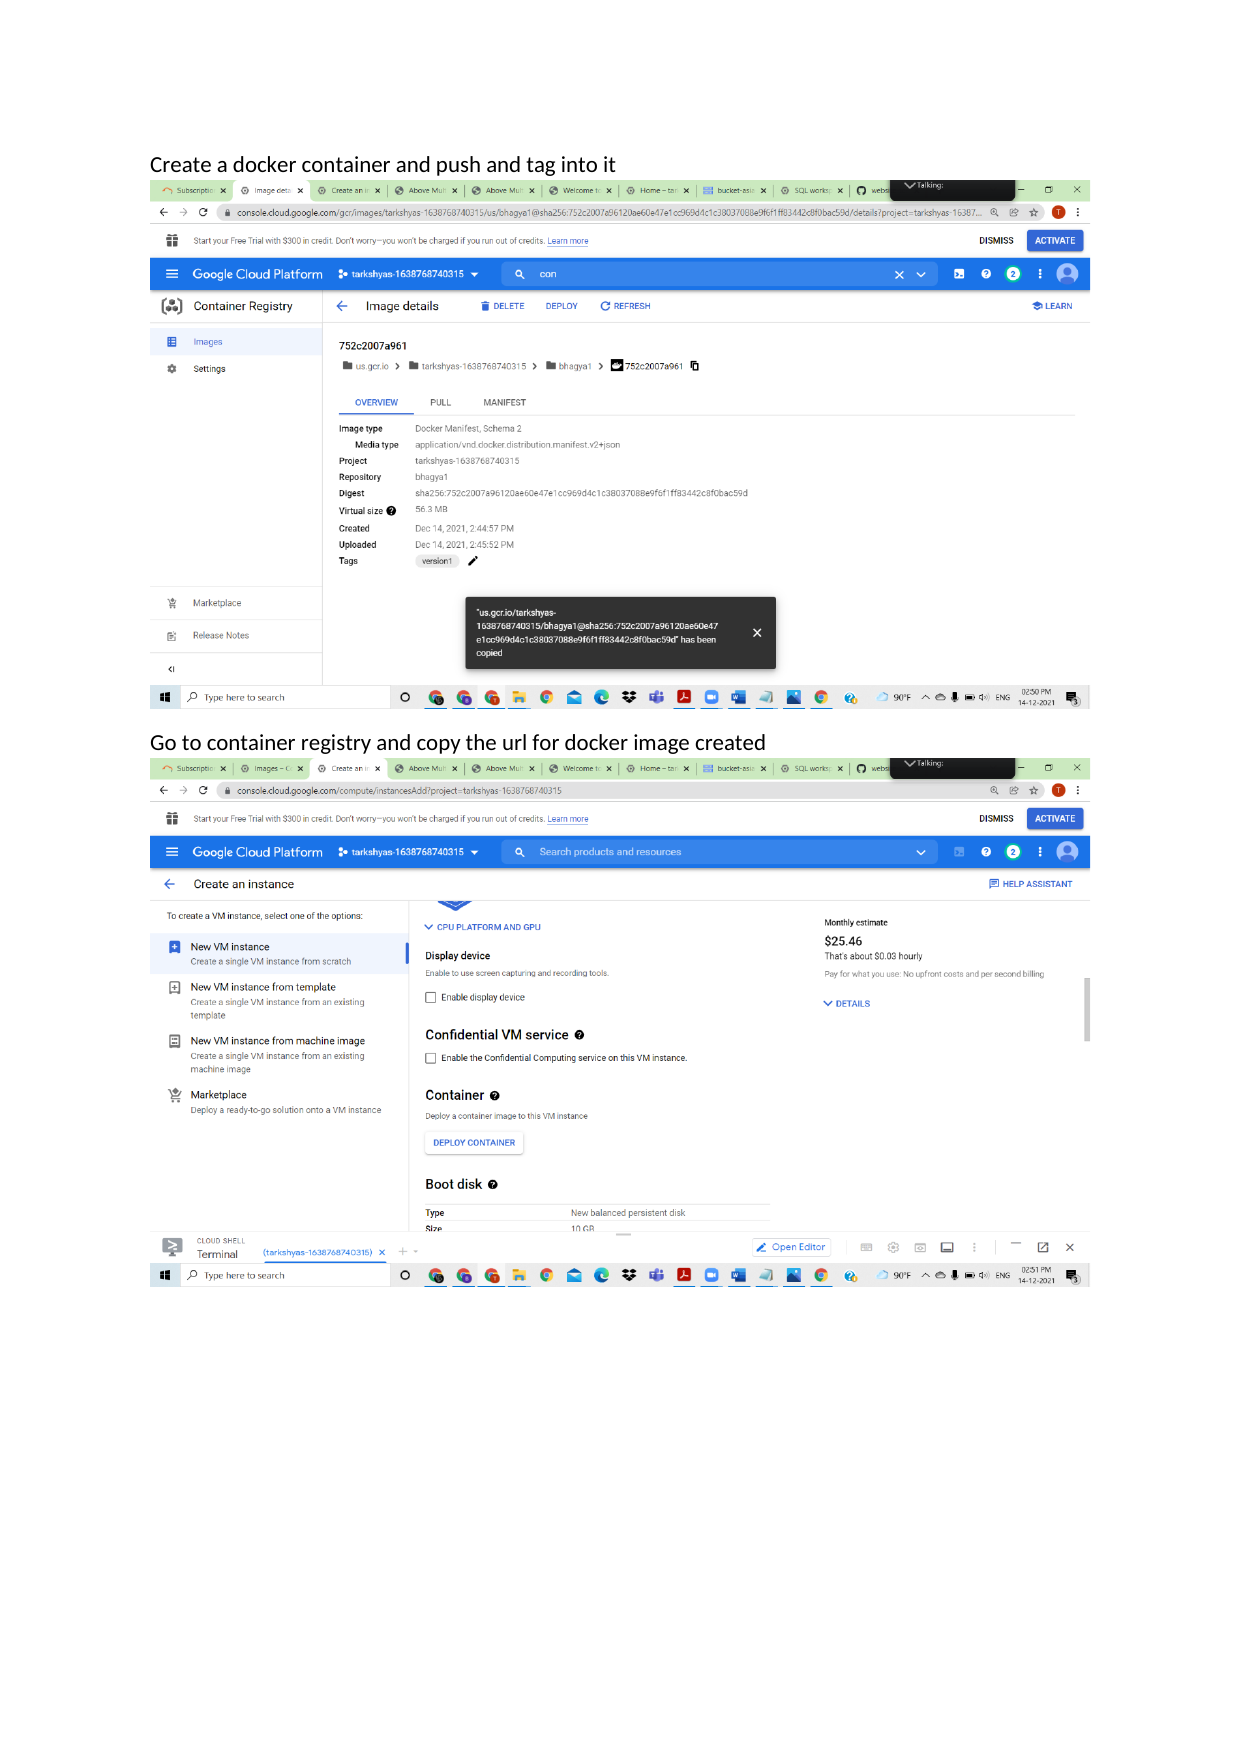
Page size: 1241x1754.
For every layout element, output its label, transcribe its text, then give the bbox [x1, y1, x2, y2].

picture [150, 180, 1091, 709]
text Create a docker container and push and tag into it [150, 150, 1090, 180]
picture [150, 758, 1091, 1287]
text Go to container registry and copy the url for docker image created [150, 728, 1090, 758]
